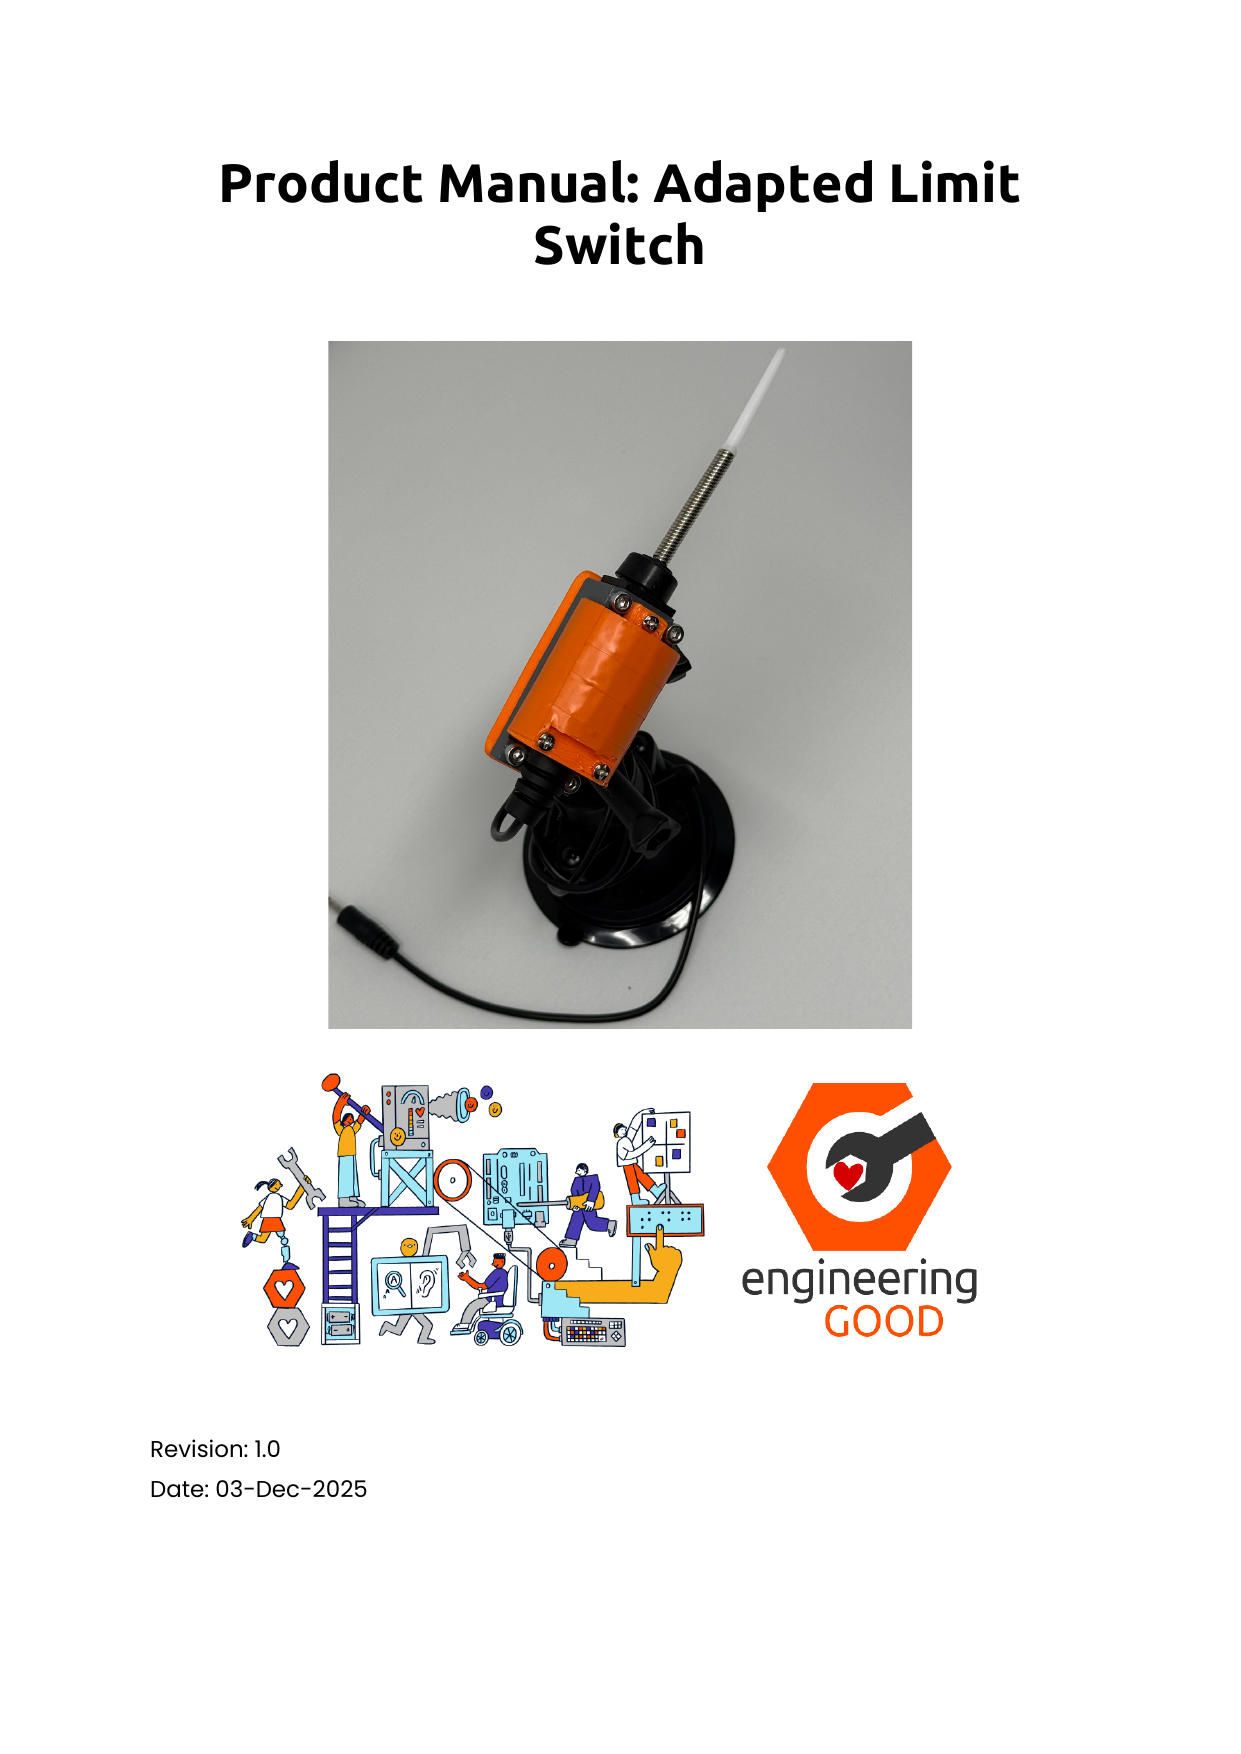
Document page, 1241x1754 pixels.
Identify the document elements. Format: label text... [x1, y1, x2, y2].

title Product Manual: Adapted Limit Switch [150, 150, 1090, 274]
picture [328, 341, 913, 1029]
text Date: 03-Dec-2025 [150, 1471, 1090, 1505]
text Revision: 1.0 [150, 1431, 1090, 1466]
picture [226, 1062, 1014, 1358]
